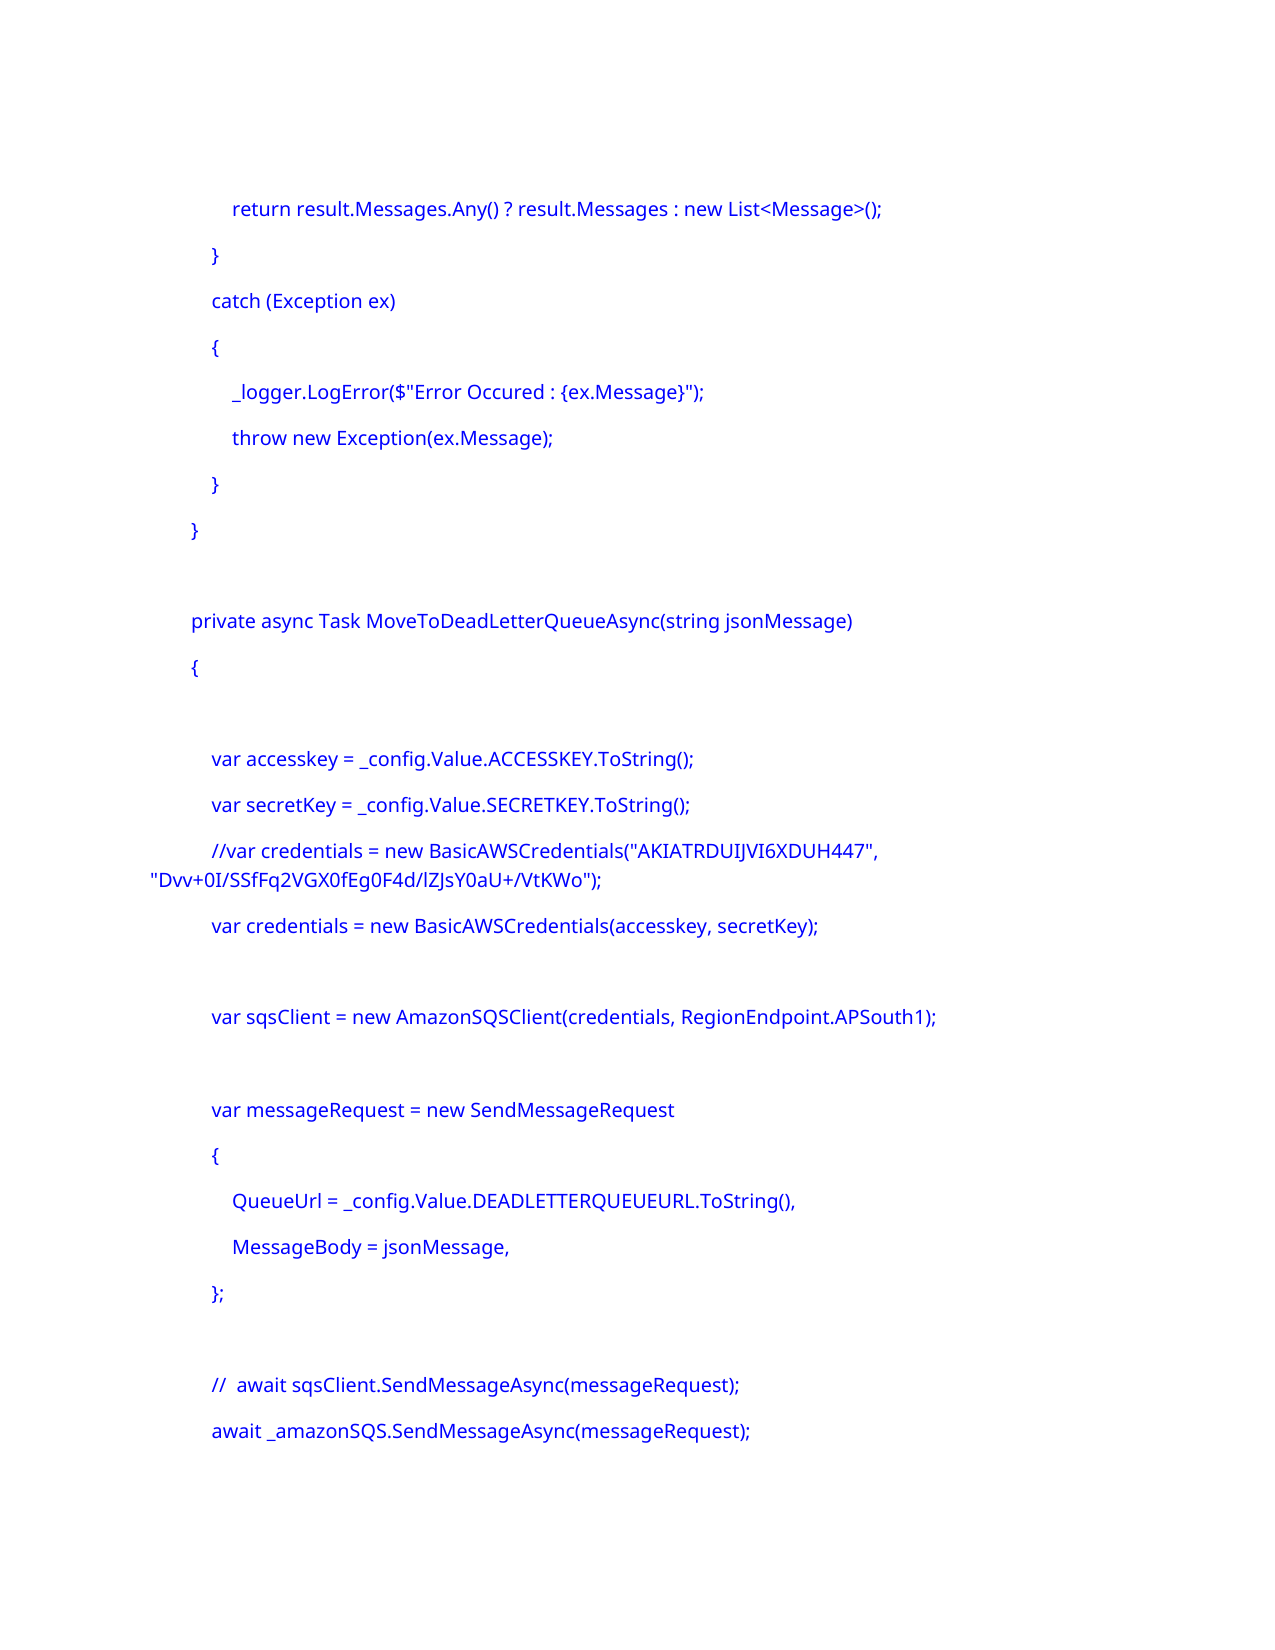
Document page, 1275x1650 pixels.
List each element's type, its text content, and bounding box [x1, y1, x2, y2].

text }; [150, 1279, 1125, 1306]
text var messageRequest = new SendMessageRequest [150, 1096, 1125, 1123]
text } [150, 516, 1125, 543]
text await _amazonSQS.SendMessageAsync(messageRequest); [150, 1417, 1125, 1444]
text } [150, 241, 1125, 268]
text { [150, 653, 1125, 680]
text QueueUrl = _config.Value.DEADLETTERQUEUEURL.ToString(), [150, 1187, 1125, 1214]
text var credentials = new BasicAWSCredentials(accesskey, secretKey); [150, 912, 1125, 939]
text { [150, 1142, 1125, 1169]
text return result.Messages.Any() ? result.Messages : new List<Message>(); [150, 196, 1125, 223]
text // await sqsClient.SendMessageAsync(messageRequest); [150, 1371, 1125, 1398]
text } [150, 470, 1125, 497]
text private async Task MoveToDeadLetterQueueAsync(string jsonMessage) [150, 607, 1125, 634]
text MessageBody = jsonMessage, [150, 1233, 1125, 1260]
text throw new Exception(ex.Message); [150, 424, 1125, 451]
text //var credentials = new BasicAWSCredentials("AKIATRDUIJVI6XDUH447", "Dvv+0I/SSfFq2VGX0fEg0F4d/lZJsY0aU+/VtKWo"); [150, 837, 1125, 893]
text _logger.LogError($"Error Occured : {ex.Message}"); [150, 379, 1125, 406]
text var sqsClient = new AmazonSQSClient(credentials, RegionEndpoint.APSouth1); [150, 1003, 1125, 1030]
text { [150, 333, 1125, 360]
text catch (Exception ex) [150, 287, 1125, 314]
text var secretKey = _config.Value.SECRETKEY.ToString(); [150, 791, 1125, 818]
text var accesskey = _config.Value.ACCESSKEY.ToString(); [150, 746, 1125, 773]
